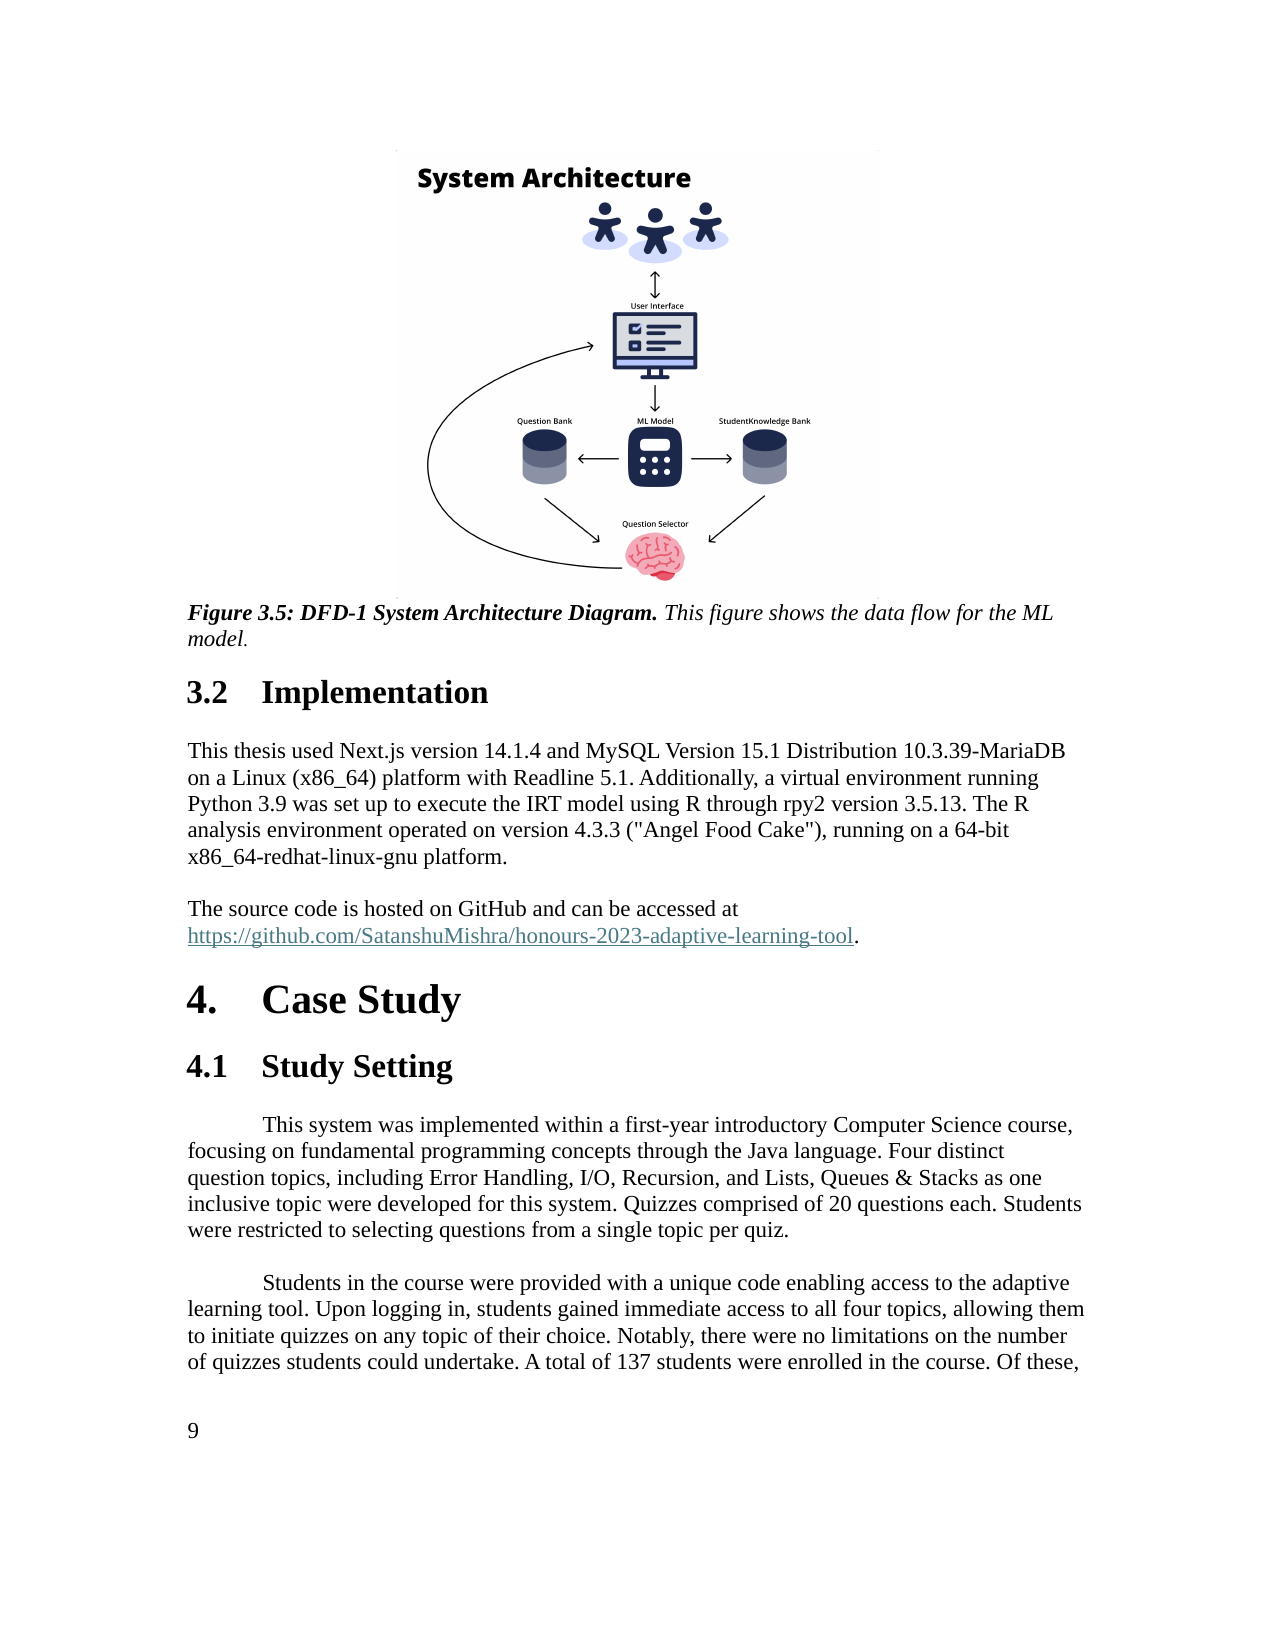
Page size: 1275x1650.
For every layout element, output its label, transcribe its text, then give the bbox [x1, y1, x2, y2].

subtitle Case Study [186, 974, 1088, 1022]
text This thesis used Next.js version 14.1.4 and MySQL Version 15.1 Distribution 10.3.39-MariaDB on a Linux (x86_64) platform with Readline 5.1. Additionally, a virtual environment running Python 3.9 was set up to execute the IRT model using R through rpy2 version 3.5.13. The R analysis environment operated on version 4.3.3 ("Angel Food Cake"), running on a 64-bit x86_64-redhat-linux-gnu platform. [187, 737, 1088, 869]
picture [396, 150, 879, 599]
subtitle Implementation [186, 673, 1088, 711]
text This system was implemented within a first-year introductory Computer Science course, focusing on fundamental programming concepts through the Java language. Four distinct question topics, including Error Handling, I/O, Recursion, and Lists, Queues & Stacks as one inclusive topic were developed for this system. Quizzes comprised of 20 questions each. Students were restricted to selecting questions from a single topic per quiz. [187, 1111, 1088, 1243]
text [187, 1269, 1088, 1374]
text The source code is hosted on GitHub and can be accessed at https://github.com/SatanshuMishra/honours-2023-adaptive-learning-tool. [187, 895, 1088, 948]
subtitle Study Setting [186, 1046, 1088, 1085]
